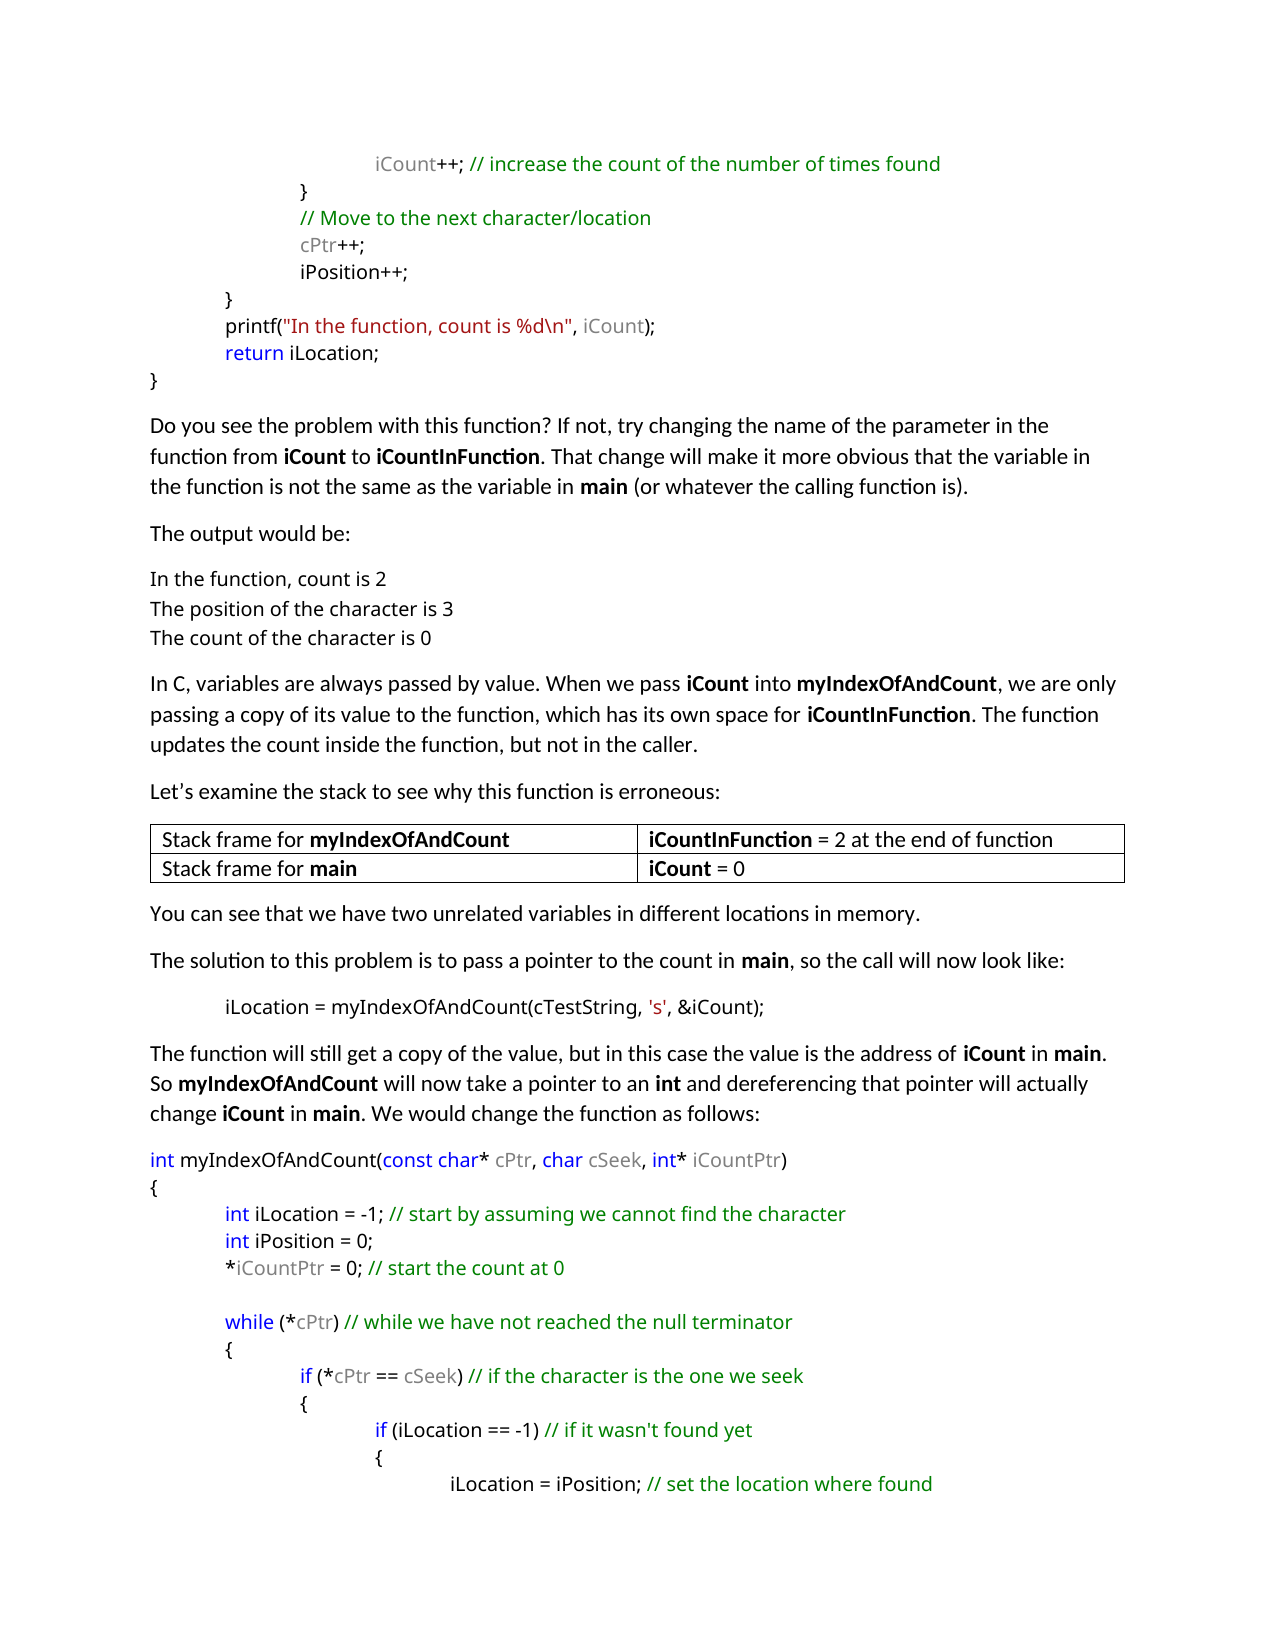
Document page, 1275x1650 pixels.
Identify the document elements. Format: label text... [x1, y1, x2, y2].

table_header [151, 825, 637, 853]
text int myIndexOfAndCount(const char* cPtr, char cSeek, int* iCountPtr) [150, 1146, 1125, 1173]
text } [150, 177, 1125, 204]
text *iCountPtr = 0; // start the count at 0 [150, 1254, 1125, 1281]
text int iLocation = -1; // start by assuming we cannot find the character [150, 1200, 1125, 1227]
text The solution to this problem is to pass a pointer to the count in main, so the call will now look like: [150, 946, 1125, 974]
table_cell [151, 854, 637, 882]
text while (*cPtr) // while we have not reached the null terminator [150, 1308, 1125, 1335]
text { [150, 1335, 1125, 1362]
text cPtr++; [150, 231, 1125, 258]
text } [150, 285, 1125, 312]
text int iPosition = 0; [150, 1227, 1125, 1254]
text The count of the character is 0 [150, 624, 1125, 651]
text The output would be: [150, 519, 1125, 547]
text Do you see the problem with this function? If not, try changing the name of the parameter in the function from iCount to iCountInFunction. That change will make it more obvious that the variable in the function is not the same as the variable in main (or whatever the calling function is). [150, 412, 1125, 500]
text In the function, count is 2 [150, 566, 1125, 593]
text } [150, 366, 1125, 393]
text Let’s examine the stack to see why this function is erroneous: [150, 777, 1125, 805]
text { [150, 1443, 1125, 1470]
text // Move to the next character/location [150, 204, 1125, 231]
text { [150, 1389, 1125, 1416]
text iPosition++; [150, 258, 1125, 285]
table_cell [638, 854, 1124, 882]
text The function will still get a copy of the value, but in this case the value is the address of iCount in main. So myIndexOfAndCount will now take a pointer to an int and dereferencing that pointer will actually change iCount in main. We would change the function as follows: [150, 1039, 1125, 1127]
text if (iLocation == -1) // if it wasn't found yet [150, 1416, 1125, 1443]
text return iLocation; [150, 339, 1125, 366]
text iCount++; // increase the count of the number of times found [150, 150, 1125, 177]
text { [150, 1173, 1125, 1200]
text iLocation = myIndexOfAndCount(cTestString, 's', &iCount); [150, 993, 1125, 1020]
text The position of the character is 3 [150, 595, 1125, 622]
text iLocation = iPosition; // set the location where found [150, 1470, 1125, 1497]
text In C, variables are always passed by value. When we pass iCount into myIndexOfAndCount, we are only passing a copy of its value to the function, which has its own space for iCountInFunction. The function updates the count inside the function, but not in the caller. [150, 669, 1125, 758]
text if (*cPtr == cSeek) // if the character is the one we seek [150, 1362, 1125, 1389]
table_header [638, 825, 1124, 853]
text printf("In the function, count is %d\n", iCount); [150, 312, 1125, 339]
text You can see that we have two unrelated variables in different locations in memory. [150, 899, 1125, 928]
